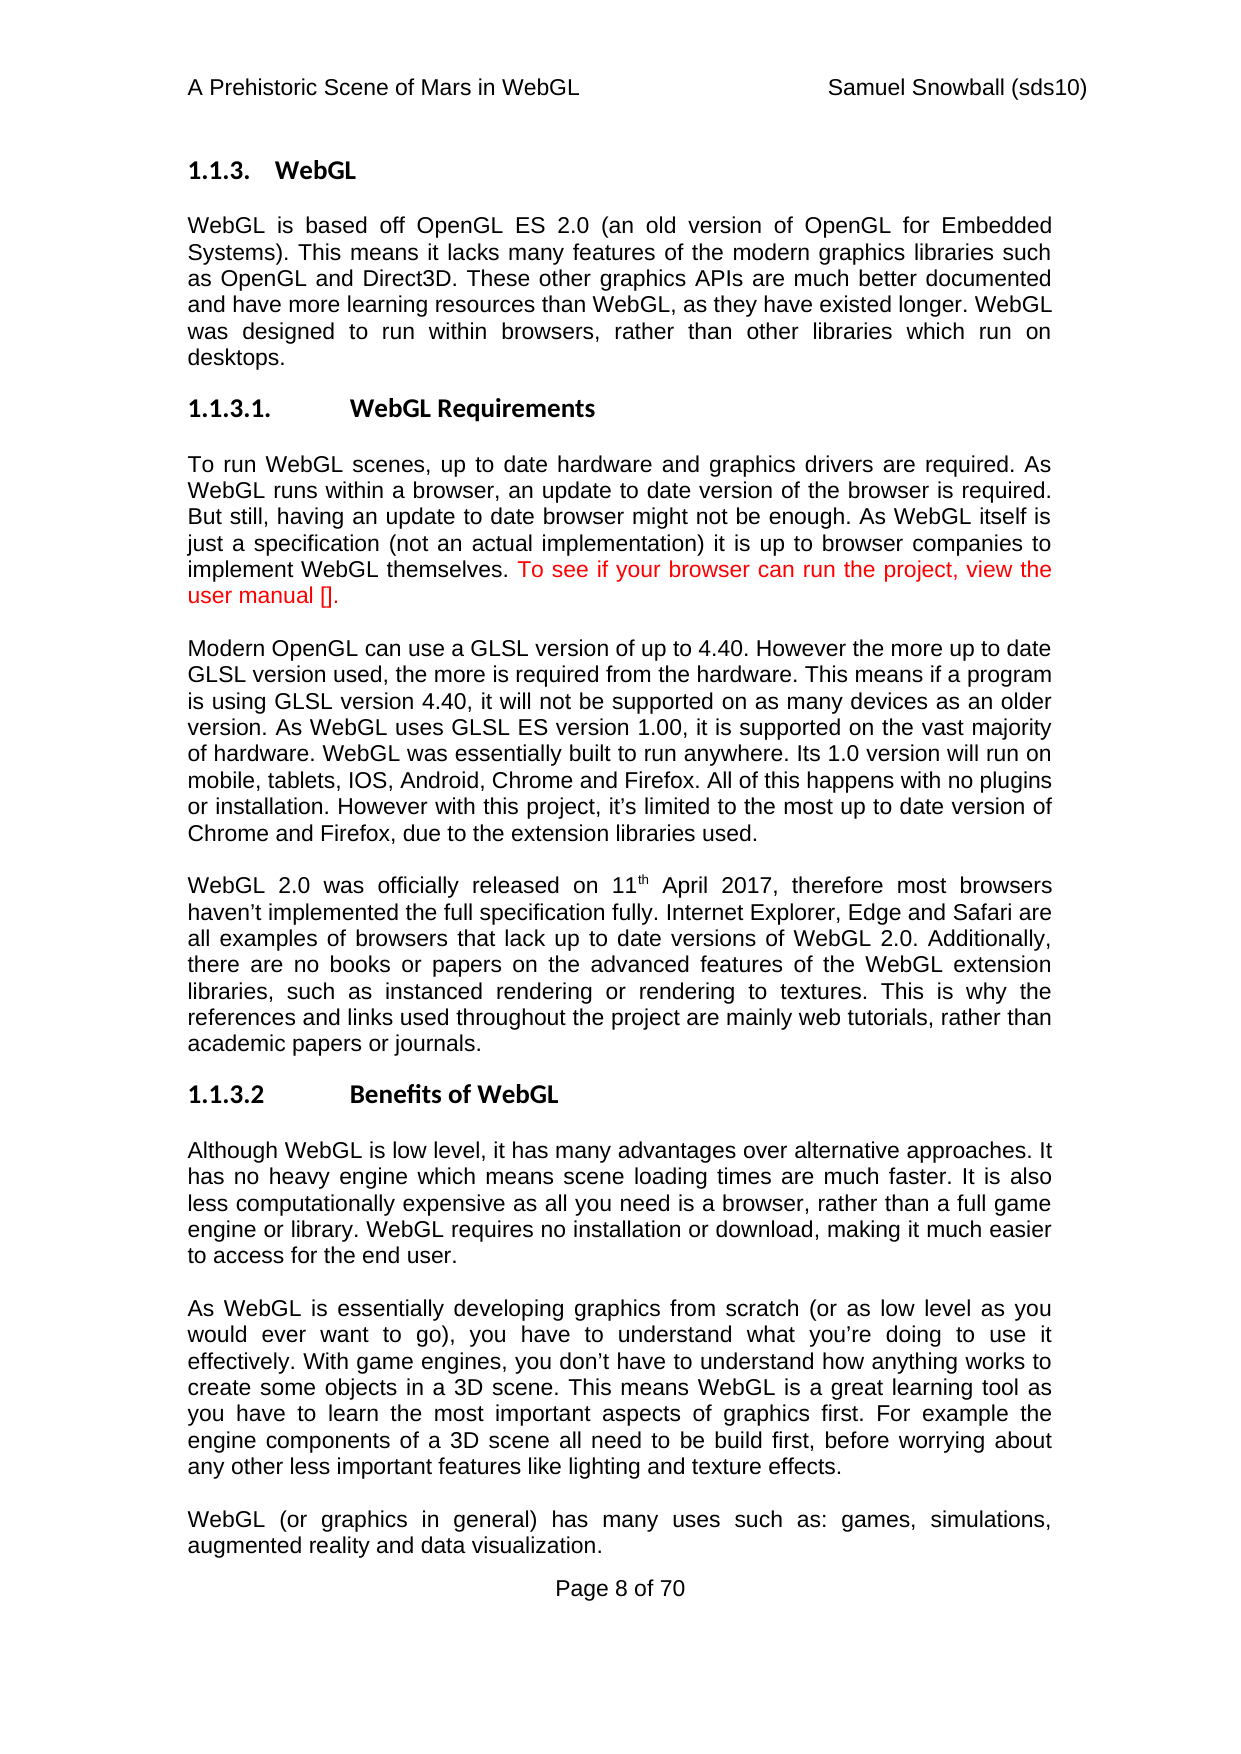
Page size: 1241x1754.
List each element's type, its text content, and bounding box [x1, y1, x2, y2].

text As WebGL is essentially developing graphics from scratch (or as low level as you would ever want to go), you have to understand what you’re doing to use it effectively. With game engines, you don’t have to understand how anything works to create some objects in a 3D scene. This means WebGL is a great learning tool as you have to learn the most important aspects of graphics first. For example the engine components of a 3D scene all need to be build first, before worrying about any other less important features like lighting and texture effects. [187, 1295, 1053, 1479]
text WebGL is based off OpenGL ES 2.0 (an old version of OpenGL for Embedded Systems). This means it lacks many features of the modern graphics libraries such as OpenGL and Direct3D. These other graphics APIs are much better documented and have more learning resources than WebGL, as they have existed longer. WebGL was designed to run within browsers, rather than other libraries which run on desktops. [187, 212, 1053, 370]
subtitle 1.1.3.1. WebGL Requirements [187, 391, 1053, 424]
subtitle 1.1.3. WebGL [187, 153, 1053, 186]
text WebGL 2.0 was officially released on 11th April 2017, therefore most browsers haven’t implemented the full specification fully. Internet Explorer, Edge and Safari are all examples of browsers that lack up to date versions of WebGL 2.0. Additionally, there are no books or papers on the advanced features of the WebGL extension libraries, such as instanced rendering or rendering to textures. This is why the references and links used throughout the project are mainly web tutorials, rather than academic papers or journals. [187, 872, 1053, 1057]
text Modern OpenGL can use a GLSL version of up to 4.40. However the more up to date GLSL version used, the more is required from the hardware. This means if a program is using GLSL version 4.40, it will not be supported on as many devices as an older version. As WebGL uses GLSL ES version 1.00, it is supported on the vast majority of hardware. WebGL was essentially built to run anywhere. Its 1.0 version will run on mobile, tablets, IOS, Android, Chrome and Firefox. All of this happens with no plugins or installation. However with this project, it’s limited to the most up to date version of Chrome and Firefox, due to the extension libraries used. [187, 635, 1053, 846]
text To run WebGL scenes, up to date hardware and graphics drivers are required. As WebGL runs within a browser, an update to date version of the browser is required. But still, having an update to date browser might not be enough. As WebGL itself is just a specification (not an actual implementation) it is up to browser companies to implement WebGL themselves. To see if your browser can run the project, view the user manual []. [187, 451, 1053, 609]
text WebGL (or graphics in general) has many uses such as: games, simulations, augmented reality and data visualization. [187, 1506, 1053, 1558]
subtitle 1.1.3.2 Benefits of WebGL [187, 1077, 1053, 1111]
text Although WebGL is low level, it has many advantages over alternative approaches. It has no heavy engine which means scene loading times are much faster. It is also less computationally expensive as all you need is a browser, rather than a full game engine or library. WebGL requires no installation or download, making it much easier to access for the end user. [187, 1137, 1053, 1269]
